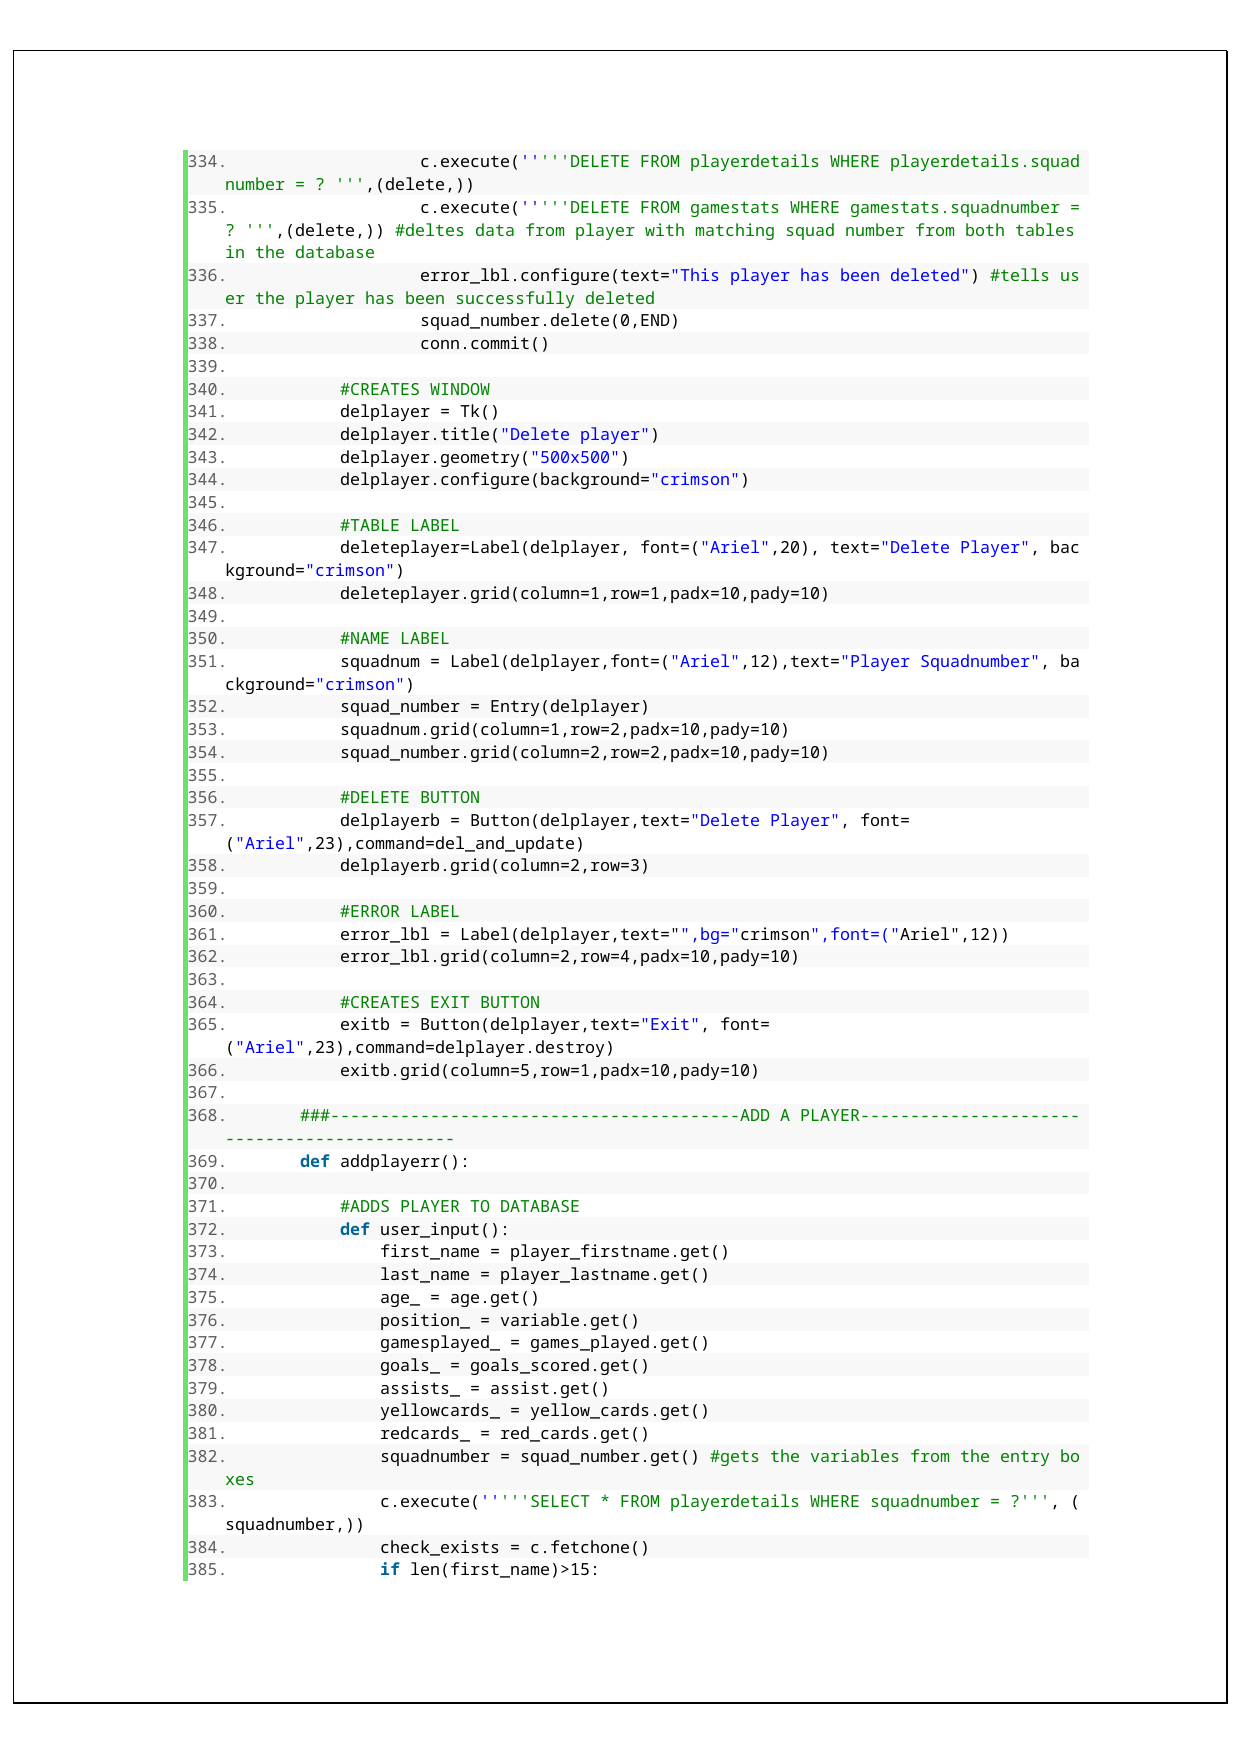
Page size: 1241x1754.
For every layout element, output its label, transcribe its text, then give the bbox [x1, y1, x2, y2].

list ###-----------------------------------------ADD A PLAYER--------------------------------------------- [188, 1104, 1089, 1149]
list first_name = player_firstname.get() [188, 1240, 1089, 1263]
list assists_ = assist.get() [188, 1376, 1089, 1399]
list conn.commit() [188, 332, 1089, 354]
list delplayer = Tk() [188, 400, 1089, 422]
list #CREATES EXIT BUTTON [188, 990, 1089, 1013]
list delplayerb = Button(delplayer,text="Delete Player", font=("Ariel",23),command=del_and_update) [188, 808, 1089, 854]
list deleteplayer.grid(column=1,row=1,padx=10,pady=10) [188, 581, 1089, 604]
list last_name = player_lastname.get() [188, 1263, 1089, 1285]
list def user_input(): [188, 1217, 1089, 1240]
list #CREATES WINDOW [188, 377, 1089, 400]
list if len(first_name)>15: [188, 1558, 1089, 1581]
list deleteplayer=Label(delplayer, font=("Ariel",20), text="Delete Player", background="crimson") [188, 536, 1089, 581]
list c.execute('''''DELETE FROM gamestats WHERE gamestats.squadnumber = ? ''',(delete,)) #deltes data from player with matching squad number from both tables in the database [188, 195, 1089, 263]
list exitb.grid(column=5,row=1,padx=10,pady=10) [188, 1058, 1089, 1081]
list #ADDS PLAYER TO DATABASE [188, 1194, 1089, 1217]
list error_lbl = Label(delplayer,text="",bg="crimson",font=("Ariel",12)) [188, 922, 1089, 945]
list squadnumber = squad_number.get() #gets the variables from the entry boxes [188, 1444, 1089, 1490]
list #TABLE LABEL [188, 513, 1089, 536]
list squad_number.delete(0,END) [188, 309, 1089, 332]
list yellowcards_ = yellow_cards.get() [188, 1399, 1089, 1422]
list age_ = age.get() [188, 1285, 1089, 1308]
list squadnum.grid(column=1,row=2,padx=10,pady=10) [188, 718, 1089, 740]
list delplayer.geometry("500x500") [188, 445, 1089, 468]
list #ERROR LABEL [188, 899, 1089, 922]
list #DELETE BUTTON [188, 786, 1089, 808]
list def addplayerr(): [188, 1149, 1089, 1172]
list delplayerb.grid(column=2,row=3) [188, 854, 1089, 877]
list error_lbl.grid(column=2,row=4,padx=10,pady=10) [188, 945, 1089, 967]
list delplayer.title("Delete player") [188, 422, 1089, 445]
list squad_number.grid(column=2,row=2,padx=10,pady=10) [188, 740, 1089, 763]
list check_exists = c.fetchone() [188, 1535, 1089, 1558]
list error_lbl.configure(text="This player has been deleted") #tells user the player has been successfully deleted [188, 263, 1089, 309]
list exitb = Button(delplayer,text="Exit", font=("Ariel",23),command=delplayer.destroy) [188, 1013, 1089, 1058]
list position_ = variable.get() [188, 1308, 1089, 1331]
list gamesplayed_ = games_played.get() [188, 1331, 1089, 1353]
list c.execute('''''SELECT * FROM playerdetails WHERE squadnumber = ?''', (squadnumber,)) [188, 1490, 1089, 1535]
list squad_number = Entry(delplayer) [188, 695, 1089, 718]
list goals_ = goals_scored.get() [188, 1353, 1089, 1376]
list redcards_ = red_cards.get() [188, 1422, 1089, 1444]
list squadnum = Label(delplayer,font=("Ariel",12),text="Player Squadnumber", background="crimson") [188, 649, 1089, 695]
list delplayer.configure(background="crimson") [188, 468, 1089, 491]
list #NAME LABEL [188, 627, 1089, 649]
list c.execute('''''DELETE FROM playerdetails WHERE playerdetails.squadnumber = ? ''',(delete,)) [188, 150, 1089, 195]
